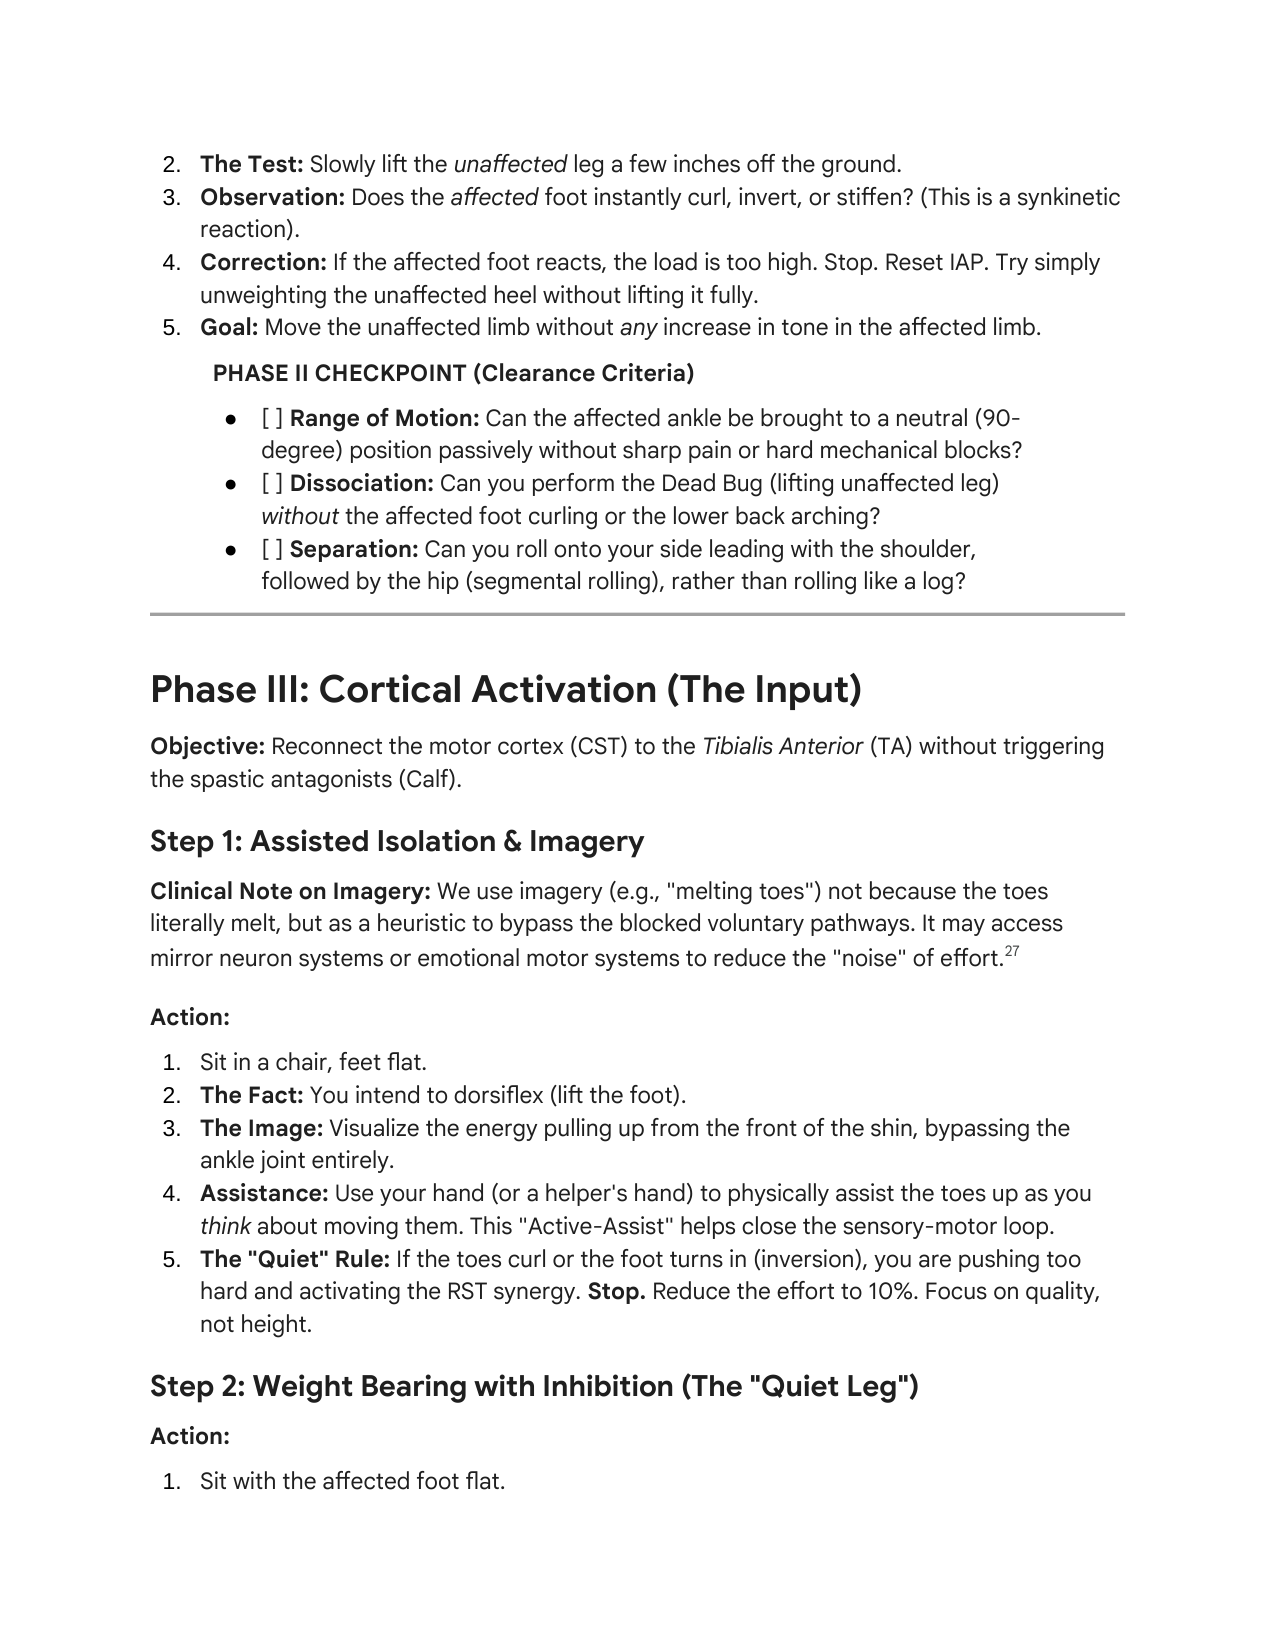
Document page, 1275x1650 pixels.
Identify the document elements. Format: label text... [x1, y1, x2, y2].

subtitle Phase III: Cortical Activation (The Input) [150, 616, 1125, 713]
list Assistance: Use your hand (or a helper's hand) to physically assist the toes up as you think about moving them. This "Active-Assist" helps close the sensory-motor loop. [162, 1179, 1125, 1241]
list Goal: Move the unaffected limb without any increase in tone in the affected limb. [162, 313, 1125, 342]
list [ ] Separation: Can you roll onto your side leading with the shoulder, followed by the hip (segmental rolling), rather than rolling like a log? [223, 535, 1062, 596]
list The Test: Slowly lift the unaffected leg a few inches off the ground. [162, 150, 1125, 179]
subtitle Step 2: Weight Bearing with Inhibition (The "Quiet Leg") [150, 1368, 1125, 1404]
subtitle Step 1: Assisted Isolation & Imagery [150, 823, 1125, 859]
text PHASE II CHECKPOINT (Clearance Criteria) [212, 359, 1062, 387]
list Sit in a chair, feet flat. [162, 1049, 1125, 1077]
text Clinical Note on Imagery: We use imagery (e.g., "melting toes") not because the toes literally melt, but as a heuristic to bypass the blocked voluntary pathways. It may access mirror neuron systems or emotional motor systems to reduce the "noise" of effort.27 [150, 877, 1125, 974]
list [ ] Range of Motion: Can the affected ankle be brought to a neutral (90-degree) position passively without sharp pain or hard mechanical blocks? [223, 404, 1062, 465]
list Observation: Does the affected foot instantly curl, invert, or stiffen? (This is a synkinetic reaction). [162, 183, 1125, 244]
list Sit with the affected foot flat. [162, 1467, 1125, 1496]
text Action: [150, 1422, 1125, 1451]
list The Image: Visualize the energy pulling up from the front of the shin, bypassing the ankle joint entirely. [162, 1114, 1125, 1176]
list Correction: If the affected foot reacts, the load is too high. Stop. Reset IAP. Try simply unweighting the unaffected heel without lifting it fully. [162, 248, 1125, 309]
text Objective: Reconnect the motor cortex (CST) to the Tibialis Anterior (TA) without triggering the spastic antagonists (Calf). [150, 732, 1125, 794]
text Action: [150, 1003, 1125, 1032]
list The "Quiet" Rule: If the toes curl or the foot turns in (inversion), you are pushing too hard and activating the RST synergy. Stop. Reduce the effort to 10%. Focus on quality, not height. [162, 1245, 1125, 1339]
list [ ] Dissociation: Can you perform the Dead Bug (lifting unaffected leg) without the affected foot curling or the lower back arching? [223, 469, 1062, 531]
list The Fact: You intend to dorsiflex (lift the foot). [162, 1081, 1125, 1110]
